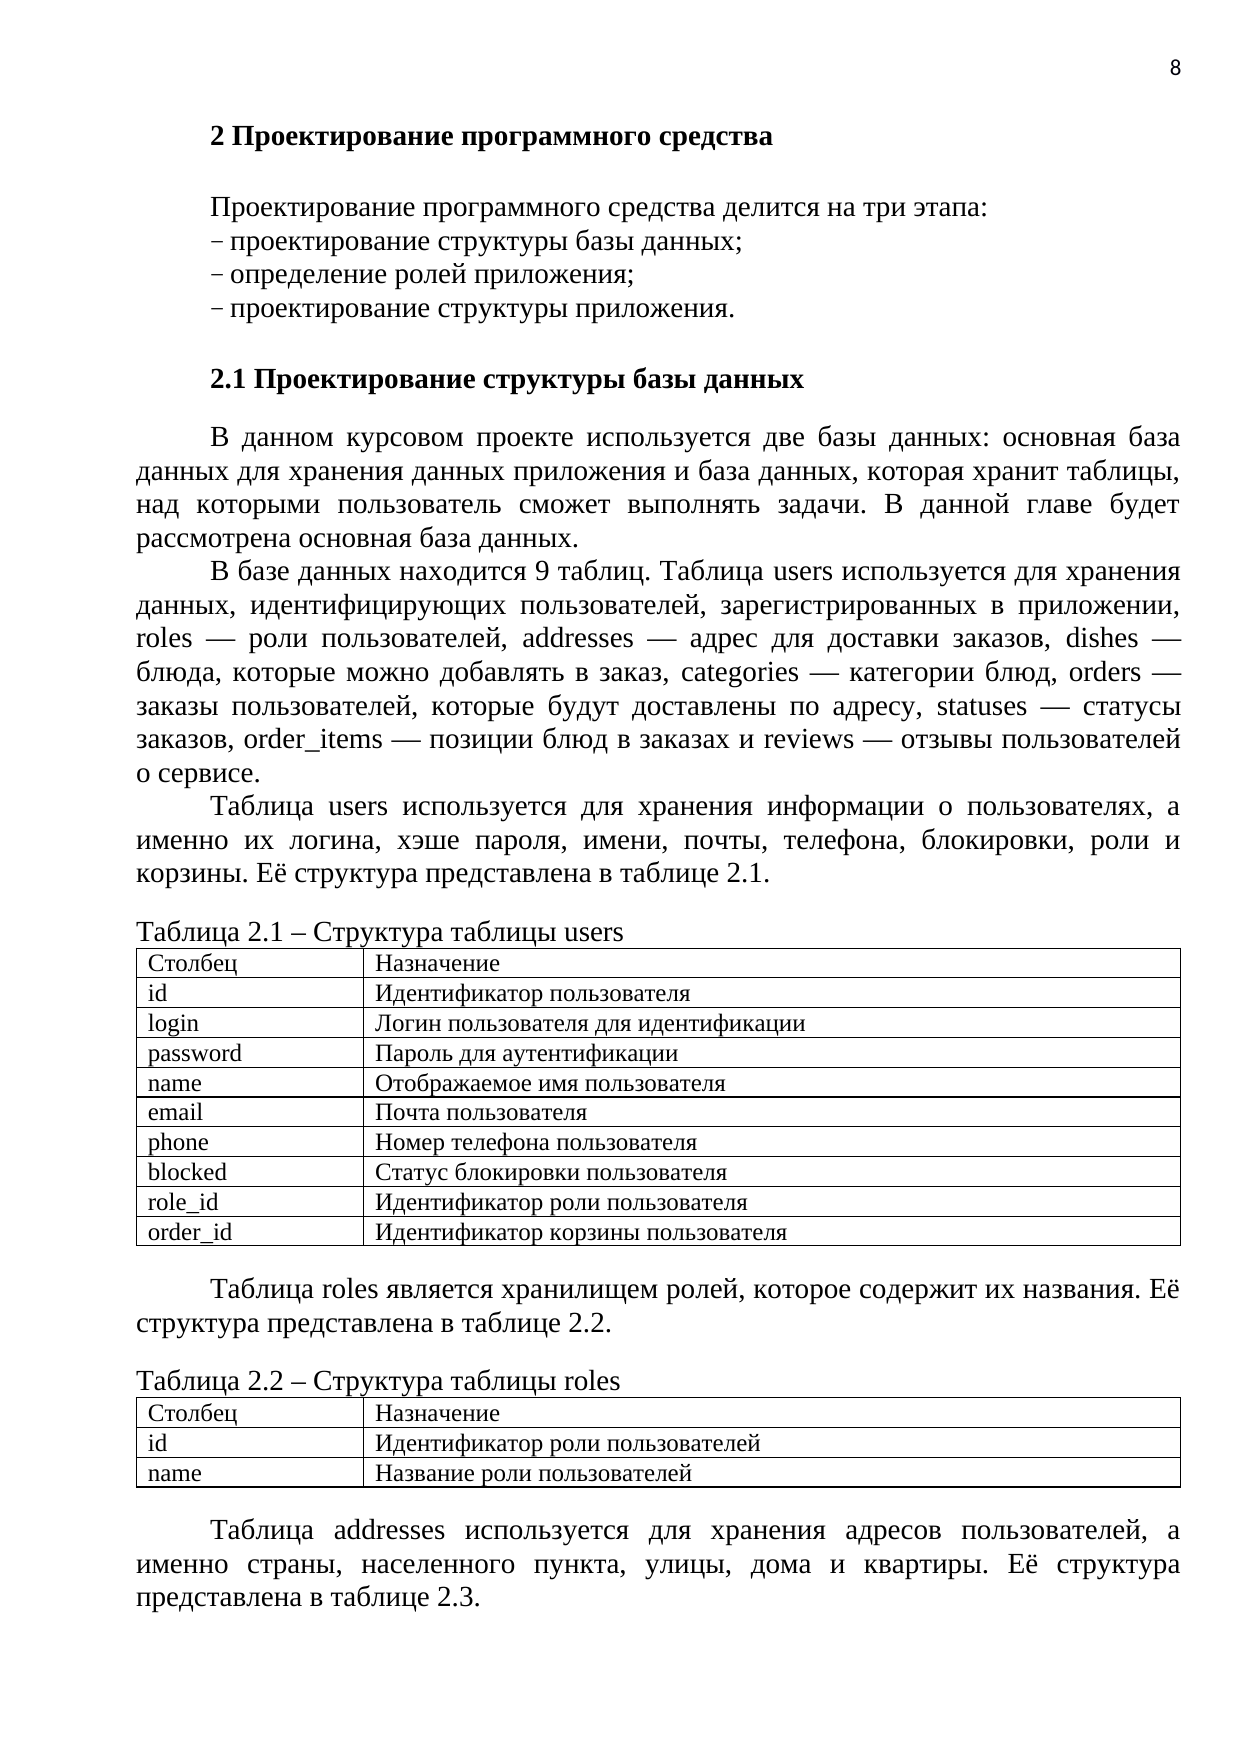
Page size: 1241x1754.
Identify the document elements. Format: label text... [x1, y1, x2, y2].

table_header Назначение [364, 1398, 1180, 1427]
table_cell Номер телефона пользователя [364, 1127, 1180, 1156]
table_cell id [137, 1428, 363, 1457]
list определение ролей приложения; [136, 256, 1181, 290]
table_cell Название роли пользователей [364, 1458, 1180, 1486]
table_cell email [137, 1098, 363, 1126]
table_cell Идентификатор пользователя [364, 978, 1180, 1007]
table_cell login [137, 1008, 363, 1037]
table_cell phone [137, 1127, 363, 1156]
table_cell Идентификатор корзины пользователя [364, 1217, 1180, 1245]
text Проектирование программного средства делится на три этапа: [136, 189, 1181, 223]
table_cell Пароль для аутентификации [364, 1038, 1180, 1067]
text В базе данных находится 9 таблиц. Таблица users используется для хранения данных, идентифицирующих пользователей, зарегистрированных в приложении, roles — роли пользователей, addresses — адрес для доставки заказов, dishes — блюда, которые можно добавлять в заказ, categories — категории блюд, orders — заказы пользователей, которые будут доставлены по адресу, statuses — статусы заказов, order_items — позиции блюд в заказах и reviews — отзывы пользователей о сервисе. [136, 553, 1181, 788]
table_cell Статус блокировки пользователя [364, 1157, 1180, 1186]
table_cell blocked [137, 1157, 363, 1186]
list проектирование структуры базы данных; [136, 223, 1181, 256]
text 2.1 Проектирование структуры базы данных [136, 361, 1181, 394]
table_cell name [137, 1068, 363, 1096]
table_cell role_id [137, 1187, 363, 1216]
table_cell password [137, 1038, 363, 1067]
text 2 Проектирование программного средства [136, 118, 1181, 152]
text Таблица roles является хранилищем ролей, которое содержит их названия. Её структура представлена в таблице 2.2. [136, 1271, 1181, 1338]
table_cell id [137, 978, 363, 1007]
table_cell Почта пользователя [364, 1098, 1180, 1126]
text Таблица users используется для хранения информации о пользователях, а именно их логина, хэше пароля, имени, почты, телефона, блокировки, роли и корзины. Её структура представлена в таблице 2.1. [136, 788, 1181, 889]
table_cell name [137, 1458, 363, 1486]
table_header Назначение [364, 949, 1180, 977]
table_cell order_id [137, 1217, 363, 1245]
text В данном курсовом проекте используется две базы данных: основная база данных для хранения данных приложения и база данных, которая хранит таблицы, над которыми пользователь сможет выполнять задачи. В данной главе будет рассмотрена основная база данных. [136, 419, 1181, 553]
list проектирование структуры приложения. [136, 290, 1181, 323]
table_cell Идентификатор роли пользователей [364, 1428, 1180, 1457]
table_cell Логин пользователя для идентификации [364, 1008, 1180, 1037]
table_header Столбец [137, 1398, 363, 1427]
table_cell Идентификатор роли пользователя [364, 1187, 1180, 1216]
table_cell Отображаемое имя пользователя [364, 1068, 1180, 1096]
table_header Столбец [137, 949, 363, 977]
text Таблица 2.2 – Структура таблицы roles [136, 1363, 1181, 1397]
text Таблица 2.1 – Структура таблицы users [136, 914, 1181, 947]
text Таблица addresses используется для хранения адресов пользователей, а именно страны, населенного пункта, улицы, дома и квартиры. Её структура представлена в таблице 2.3. [136, 1512, 1181, 1613]
